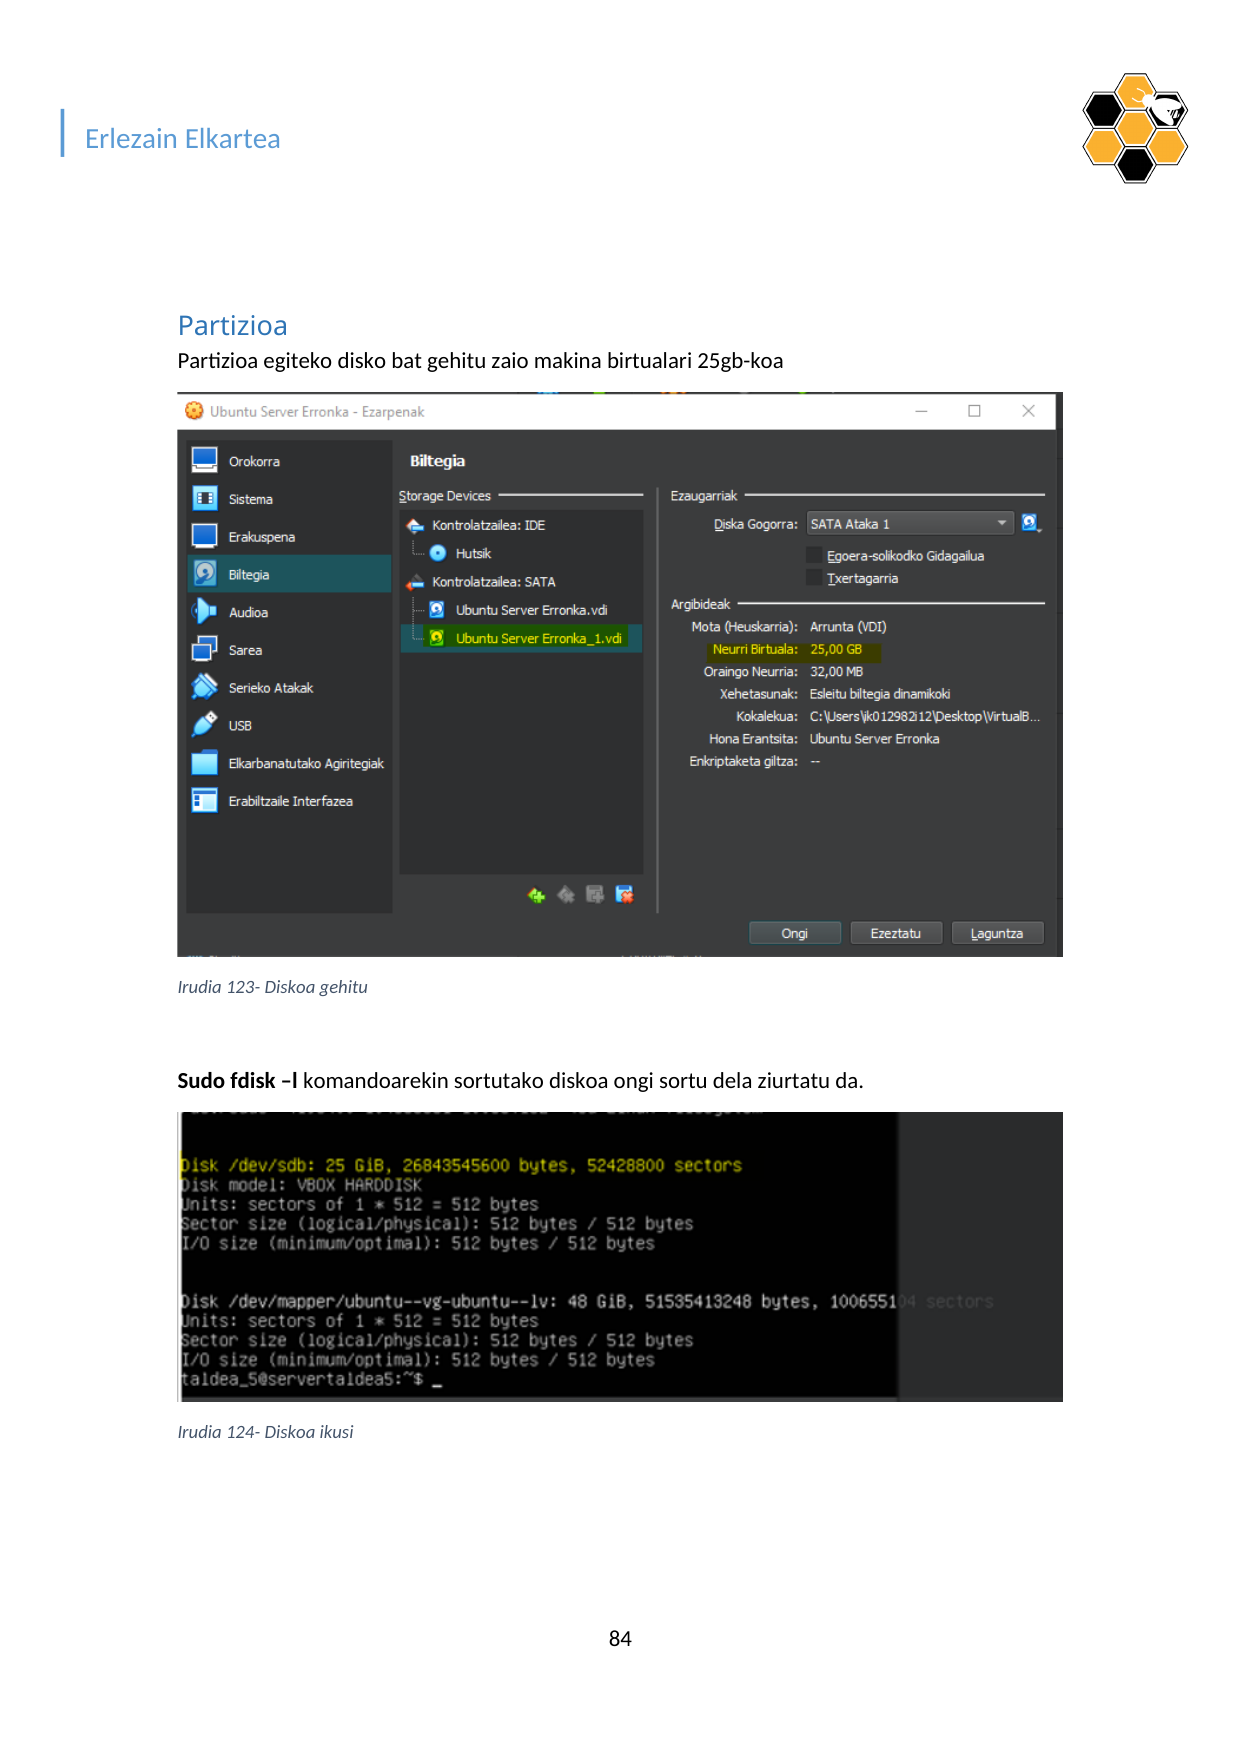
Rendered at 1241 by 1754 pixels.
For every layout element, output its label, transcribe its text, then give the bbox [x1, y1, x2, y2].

text Irudia 124- Diskoa ikusi [177, 1420, 1063, 1443]
text Sudo fdisk –l komandoarekin sortutako diskoa ongi sortu dela ziurtatu da. [177, 1066, 1063, 1094]
picture [177, 1112, 1063, 1402]
text Irudia 123- Diskoa gehitu [177, 975, 1063, 998]
picture [1071, 73, 1210, 185]
text Partizioa egiteko disko bat gehitu zaio makina birtualari 25gb-koa [177, 346, 1063, 374]
subtitle Partizioa [177, 306, 1063, 343]
picture [177, 392, 1063, 957]
